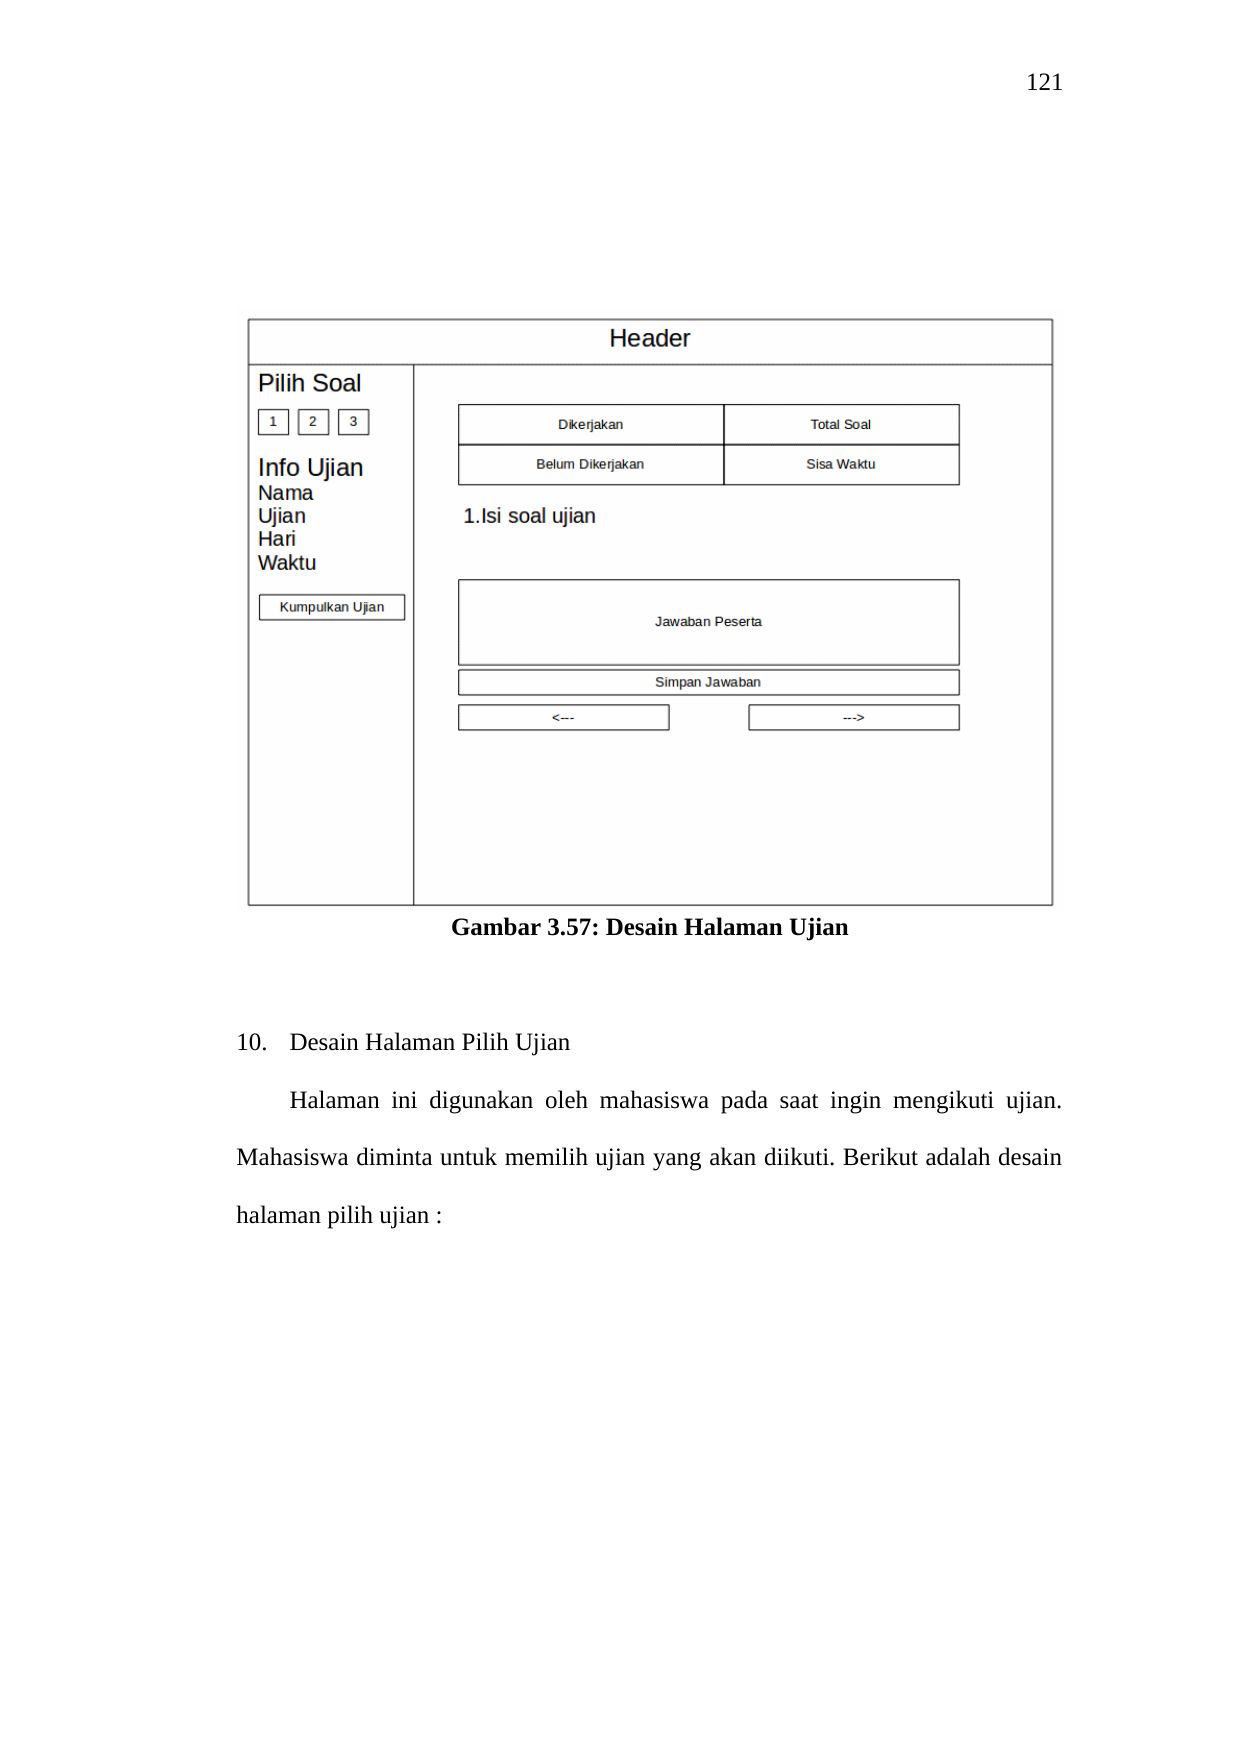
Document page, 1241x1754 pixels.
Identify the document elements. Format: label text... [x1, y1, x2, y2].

picture [236, 307, 1064, 913]
text Halaman ini digunakan oleh mahasiswa pada saat ingin mengikuti ujian. Mahasiswa diminta untuk memilih ujian yang akan diikuti. Berikut adalah desain halaman pilih ujian : [236, 1085, 1063, 1228]
list Desain Halaman Pilih Ujian [236, 1027, 1063, 1056]
